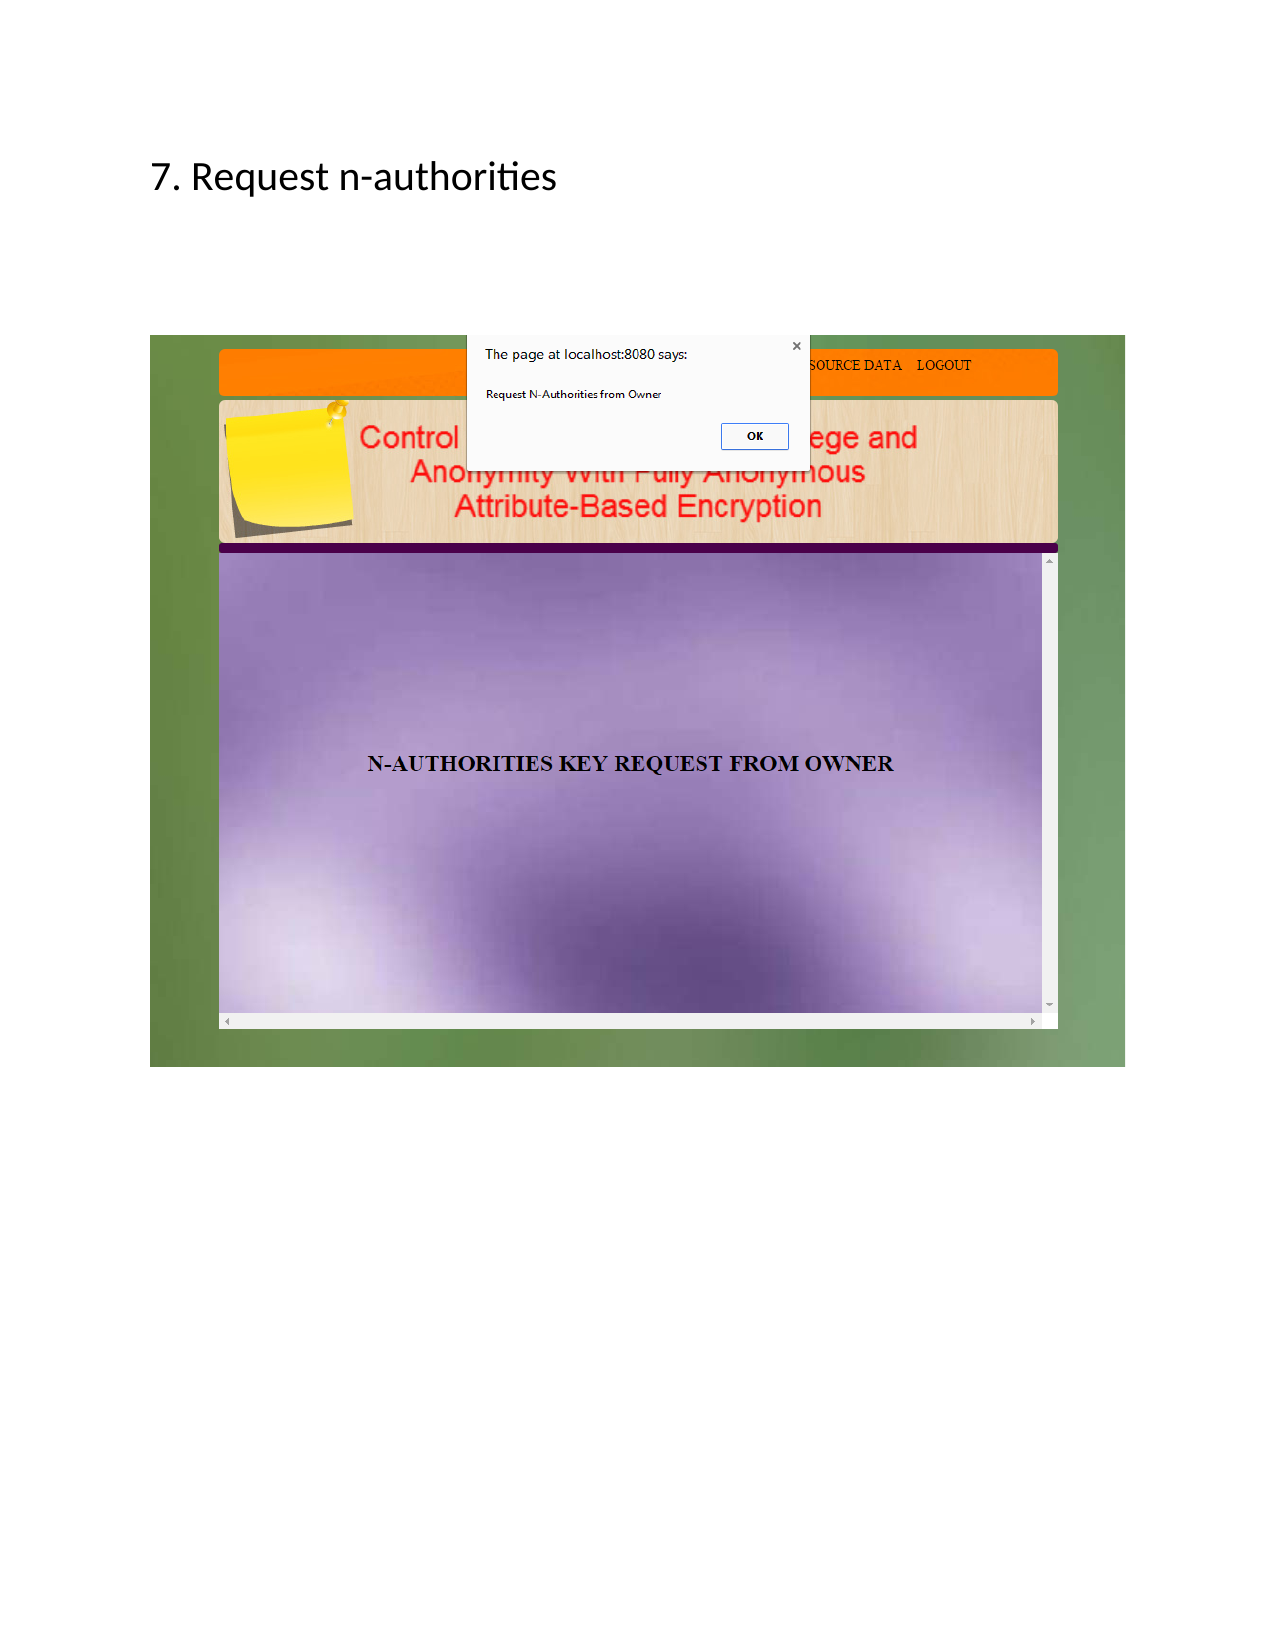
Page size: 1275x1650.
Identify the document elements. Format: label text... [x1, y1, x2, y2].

text 7. Request n-authorities [150, 150, 1125, 201]
picture [150, 335, 1125, 1067]
